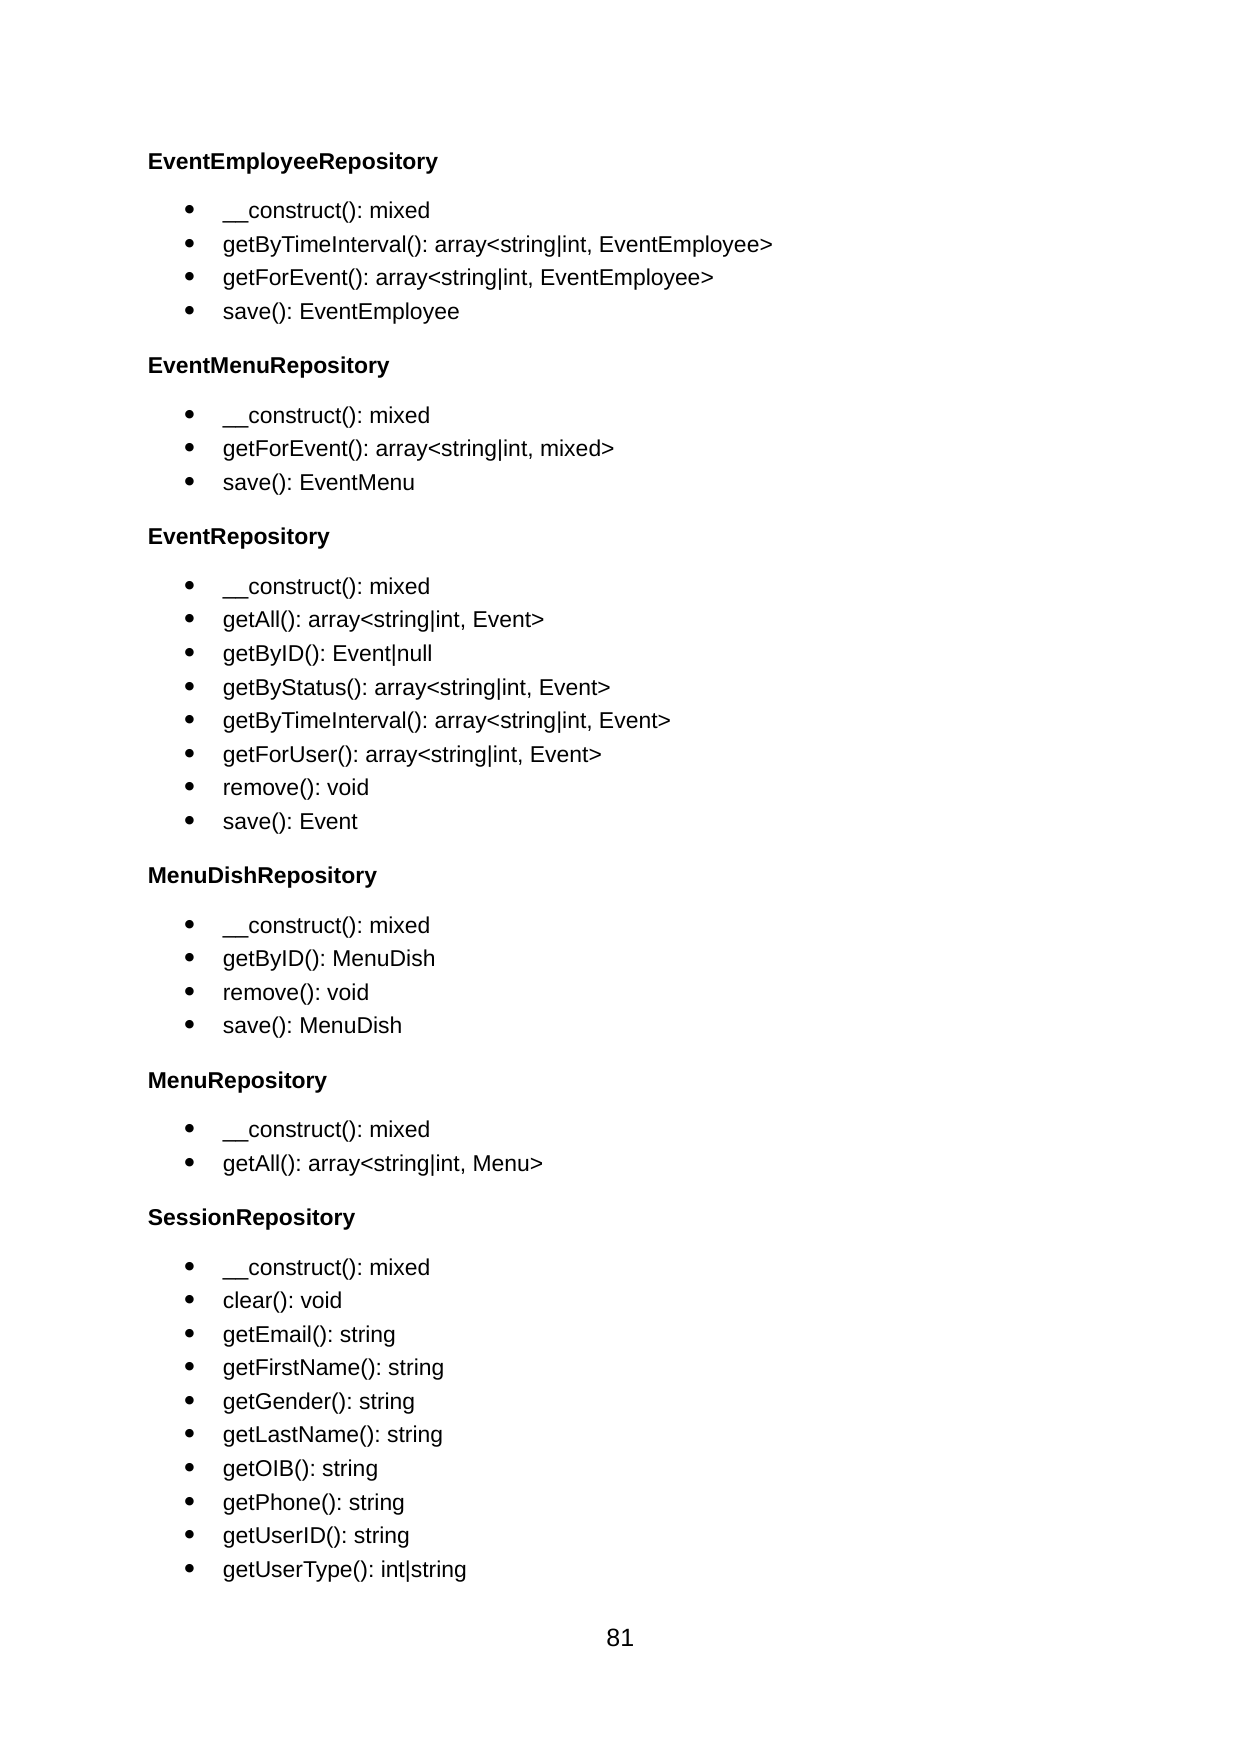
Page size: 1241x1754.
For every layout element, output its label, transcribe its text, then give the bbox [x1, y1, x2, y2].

list __construct(): mixed [185, 402, 1093, 429]
list __construct(): mixed [185, 912, 1093, 938]
list getUserID(): string [185, 1522, 1093, 1549]
list getEmail(): string [185, 1321, 1093, 1348]
text SessionRepository [148, 1204, 1093, 1230]
list clear(): void [185, 1287, 1093, 1314]
list getPhone(): string [185, 1488, 1093, 1515]
list getLastName(): string [185, 1421, 1093, 1448]
list getForUser(): array<string|int, Event> [185, 741, 1093, 767]
list __construct(): mixed [185, 573, 1093, 600]
list getForEvent(): array<string|int, EventEmployee> [185, 264, 1093, 291]
text EventMenuRepository [148, 352, 1093, 378]
list getByTimeInterval(): array<string|int, EventEmployee> [185, 231, 1093, 258]
list getForEvent(): array<string|int, mixed> [185, 435, 1093, 462]
list save(): EventMenu [185, 469, 1093, 496]
list __construct(): mixed [185, 1254, 1093, 1281]
list getByStatus(): array<string|int, Event> [185, 673, 1093, 700]
text MenuDishRepository [148, 862, 1093, 888]
list getByID(): Event|null [185, 640, 1093, 667]
text MenuRepository [148, 1067, 1093, 1093]
list save(): Event [185, 808, 1093, 834]
list remove(): void [185, 979, 1093, 1006]
list __construct(): mixed [185, 1116, 1093, 1143]
list getByTimeInterval(): array<string|int, Event> [185, 707, 1093, 734]
list getAll(): array<string|int, Menu> [185, 1150, 1093, 1177]
list remove(): void [185, 774, 1093, 801]
list getAll(): array<string|int, Event> [185, 606, 1093, 633]
list __construct(): mixed [185, 197, 1093, 224]
list getOIB(): string [185, 1455, 1093, 1482]
list save(): MenuDish [185, 1012, 1093, 1039]
text EventRepository [148, 523, 1093, 549]
text EventEmployeeRepository [148, 148, 1093, 174]
list getByID(): MenuDish [185, 945, 1093, 972]
list getFirstName(): string [185, 1354, 1093, 1381]
list getGender(): string [185, 1388, 1093, 1415]
list save(): EventEmployee [185, 298, 1093, 325]
list getUserType(): int|string [185, 1556, 1093, 1582]
